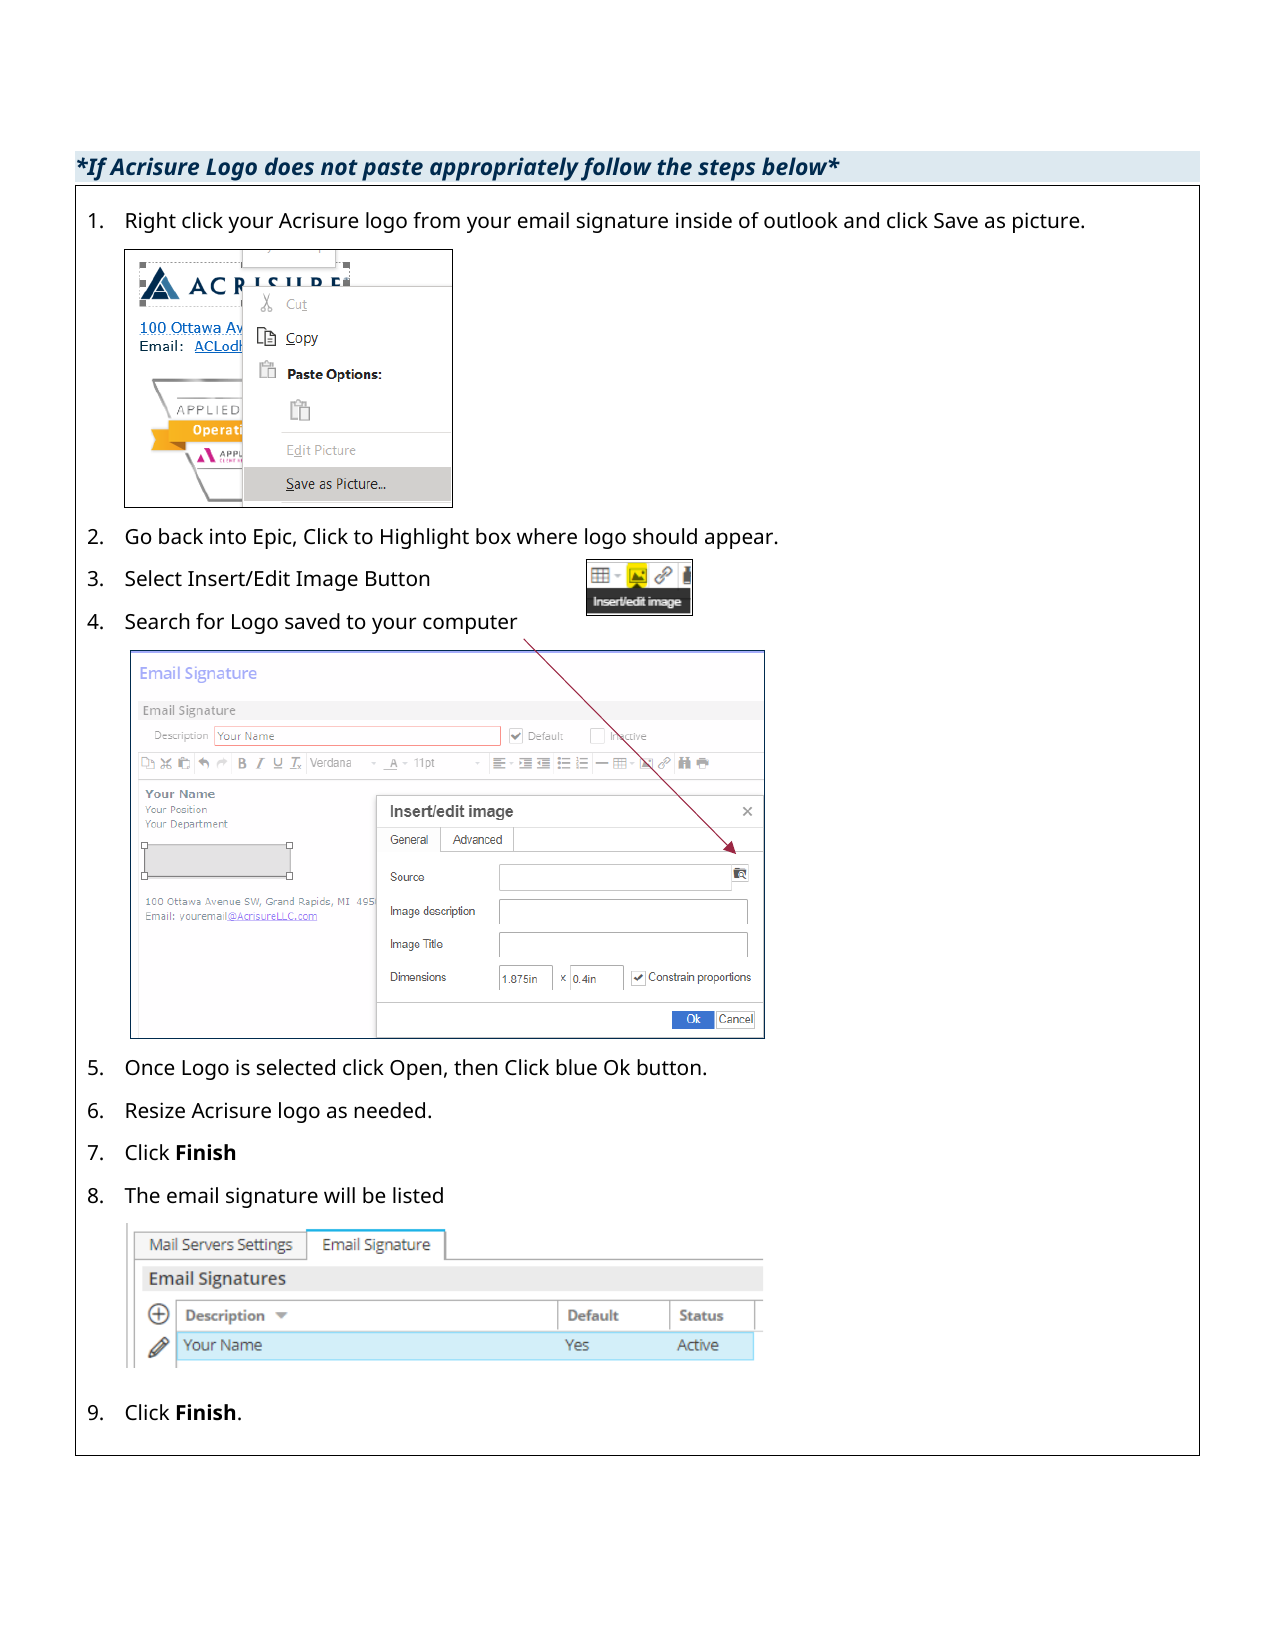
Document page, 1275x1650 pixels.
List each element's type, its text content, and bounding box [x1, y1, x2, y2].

picture [131, 651, 764, 1038]
picture [587, 560, 690, 613]
subtitle *If Acrisure Logo does not paste appropriately follow the steps below* [75, 151, 1200, 182]
table_header Right click your Acrisure logo from your email signature inside of outlook and click Save as picture. Go back into Epic, Click to Highlight box where logo should appear. Select Insert/Edit Image Button Search for Logo saved to your computer Once Logo is selected click Open, then Click blue Ok button. Resize Acrisure logo as needed. Click Finish The email signature will be listed Click Finish. [76, 186, 1199, 1455]
picture [125, 250, 452, 507]
picture [124, 1223, 764, 1368]
